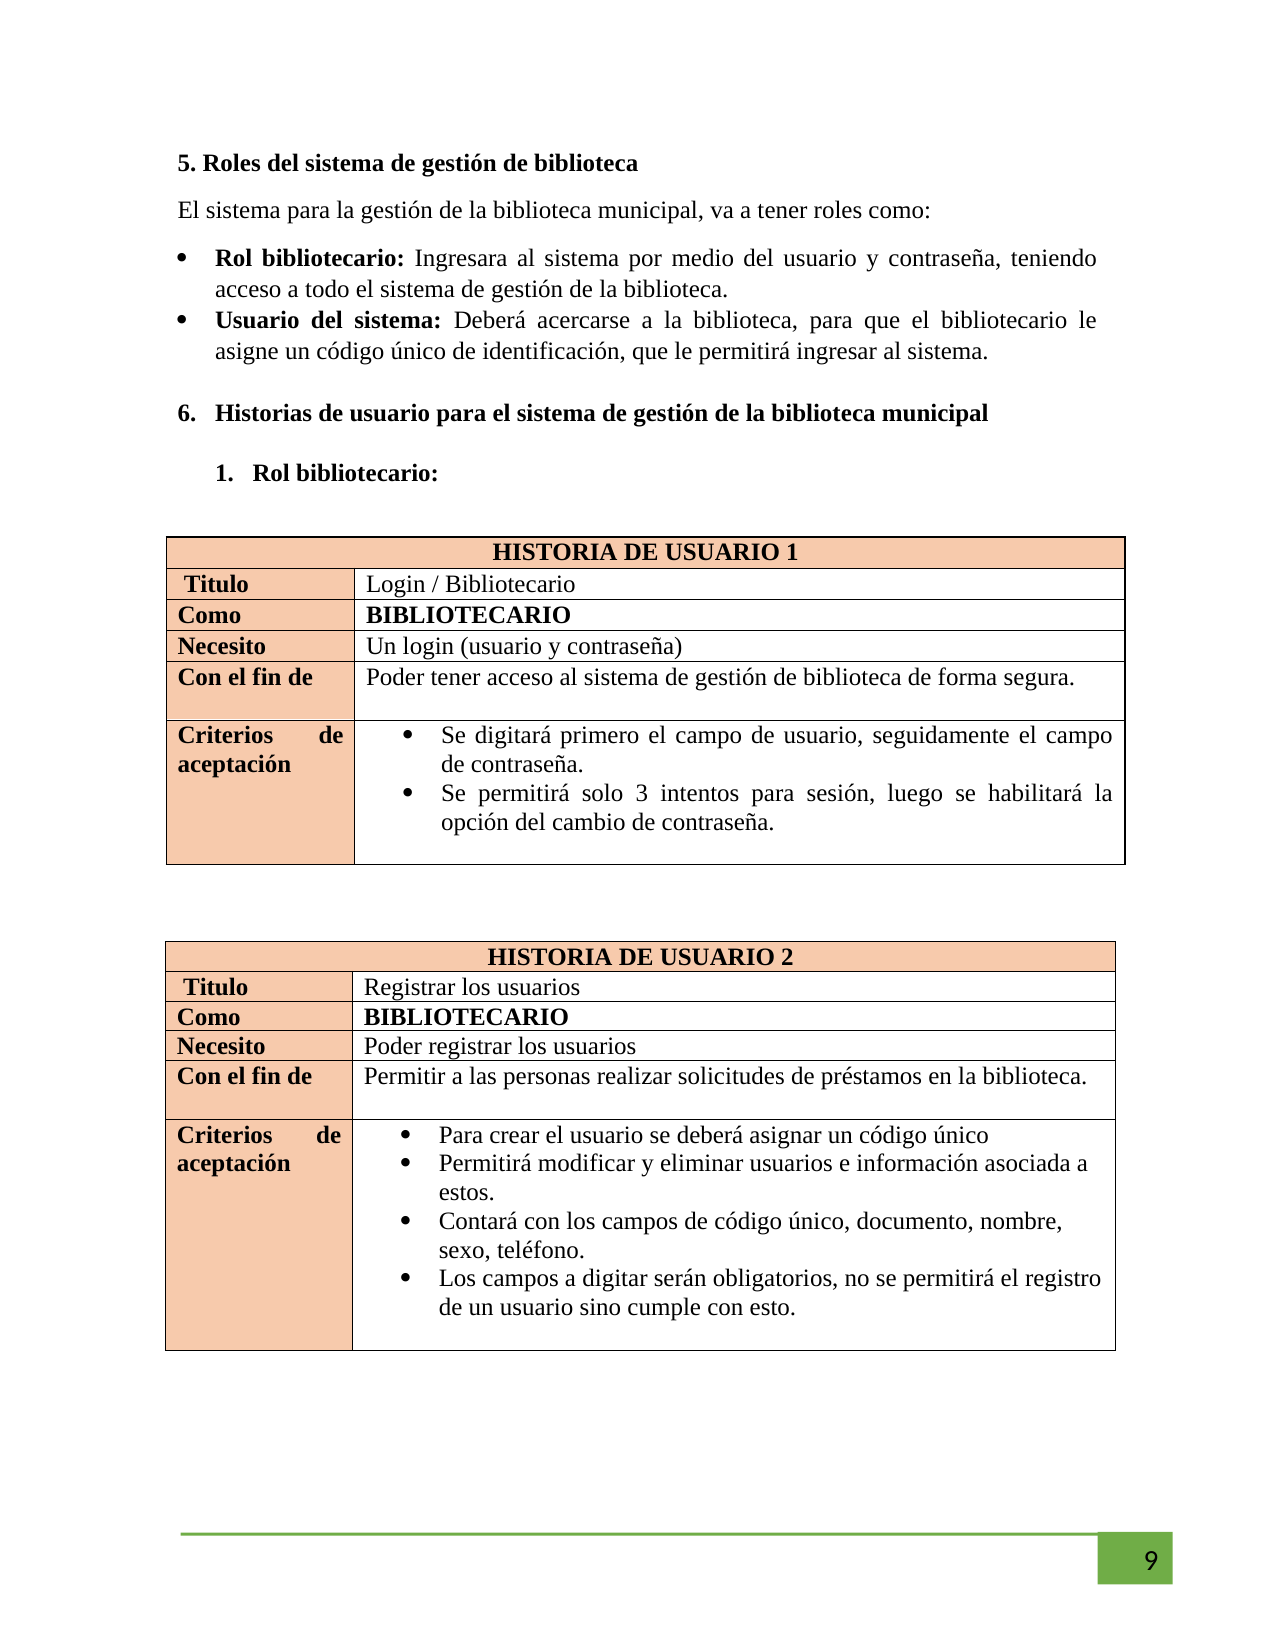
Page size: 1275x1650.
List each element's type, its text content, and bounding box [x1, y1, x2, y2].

table_cell Para crear el usuario se deberá asignar un código único Permitirá modificar y eliminar usuarios e información asociada a estos. Contará con los campos de código único, documento, nombre, sexo, teléfono. Los campos a digitar serán obligatorios, no se permitirá el registro de un usuario sino cumple con esto. [353, 1120, 1115, 1350]
table_cell Registrar los usuarios [353, 972, 1115, 1001]
table_cell Login / Bibliotecario [355, 569, 1124, 599]
table_cell Poder registrar los usuarios [353, 1031, 1115, 1060]
table_cell Criterios de aceptación [166, 1120, 352, 1350]
list Historias de usuario para el sistema de gestión de la biblioteca municipal [177, 398, 1098, 427]
table_cell Un login (usuario y contraseña) [355, 631, 1124, 661]
table_cell Permitir a las personas realizar solicitudes de préstamos en la biblioteca. [353, 1061, 1115, 1119]
table_cell BIBLIOTECARIO [353, 1002, 1115, 1030]
list Rol bibliotecario: Ingresara al sistema por medio del usuario y contraseña, teniendo acceso a todo el sistema de gestión de la biblioteca. [177, 243, 1098, 303]
table_cell Necesito [167, 631, 354, 661]
table_cell Como [166, 1002, 352, 1030]
table_cell Con el fin de [167, 662, 354, 719]
table_cell Necesito [166, 1031, 352, 1060]
table_cell Criterios de aceptación [167, 721, 354, 864]
table_cell Con el fin de [166, 1061, 352, 1119]
list Rol bibliotecario: [215, 458, 1098, 486]
table_cell BIBLIOTECARIO [355, 600, 1124, 630]
table_cell Como [167, 600, 354, 630]
text 5. Roles del sistema de gestión de biblioteca [177, 148, 1098, 176]
table_cell Titulo [167, 569, 354, 599]
table_header HISTORIA DE USUARIO 1 [167, 538, 1124, 568]
table_cell Poder tener acceso al sistema de gestión de biblioteca de forma segura. [355, 662, 1124, 719]
list Usuario del sistema: Deberá acercarse a la biblioteca, para que el bibliotecario le asigne un código único de identificación, que le permitirá ingresar al sistema. [177, 305, 1098, 365]
table_cell Se digitará primero el campo de usuario, seguidamente el campo de contraseña. Se permitirá solo 3 intentos para sesión, luego se habilitará la opción del cambio de contraseña. [355, 721, 1124, 864]
table_cell Titulo [166, 972, 352, 1001]
text El sistema para la gestión de la biblioteca municipal, va a tener roles como: [177, 195, 1098, 224]
table_header HISTORIA DE USUARIO 2 [166, 942, 1115, 971]
